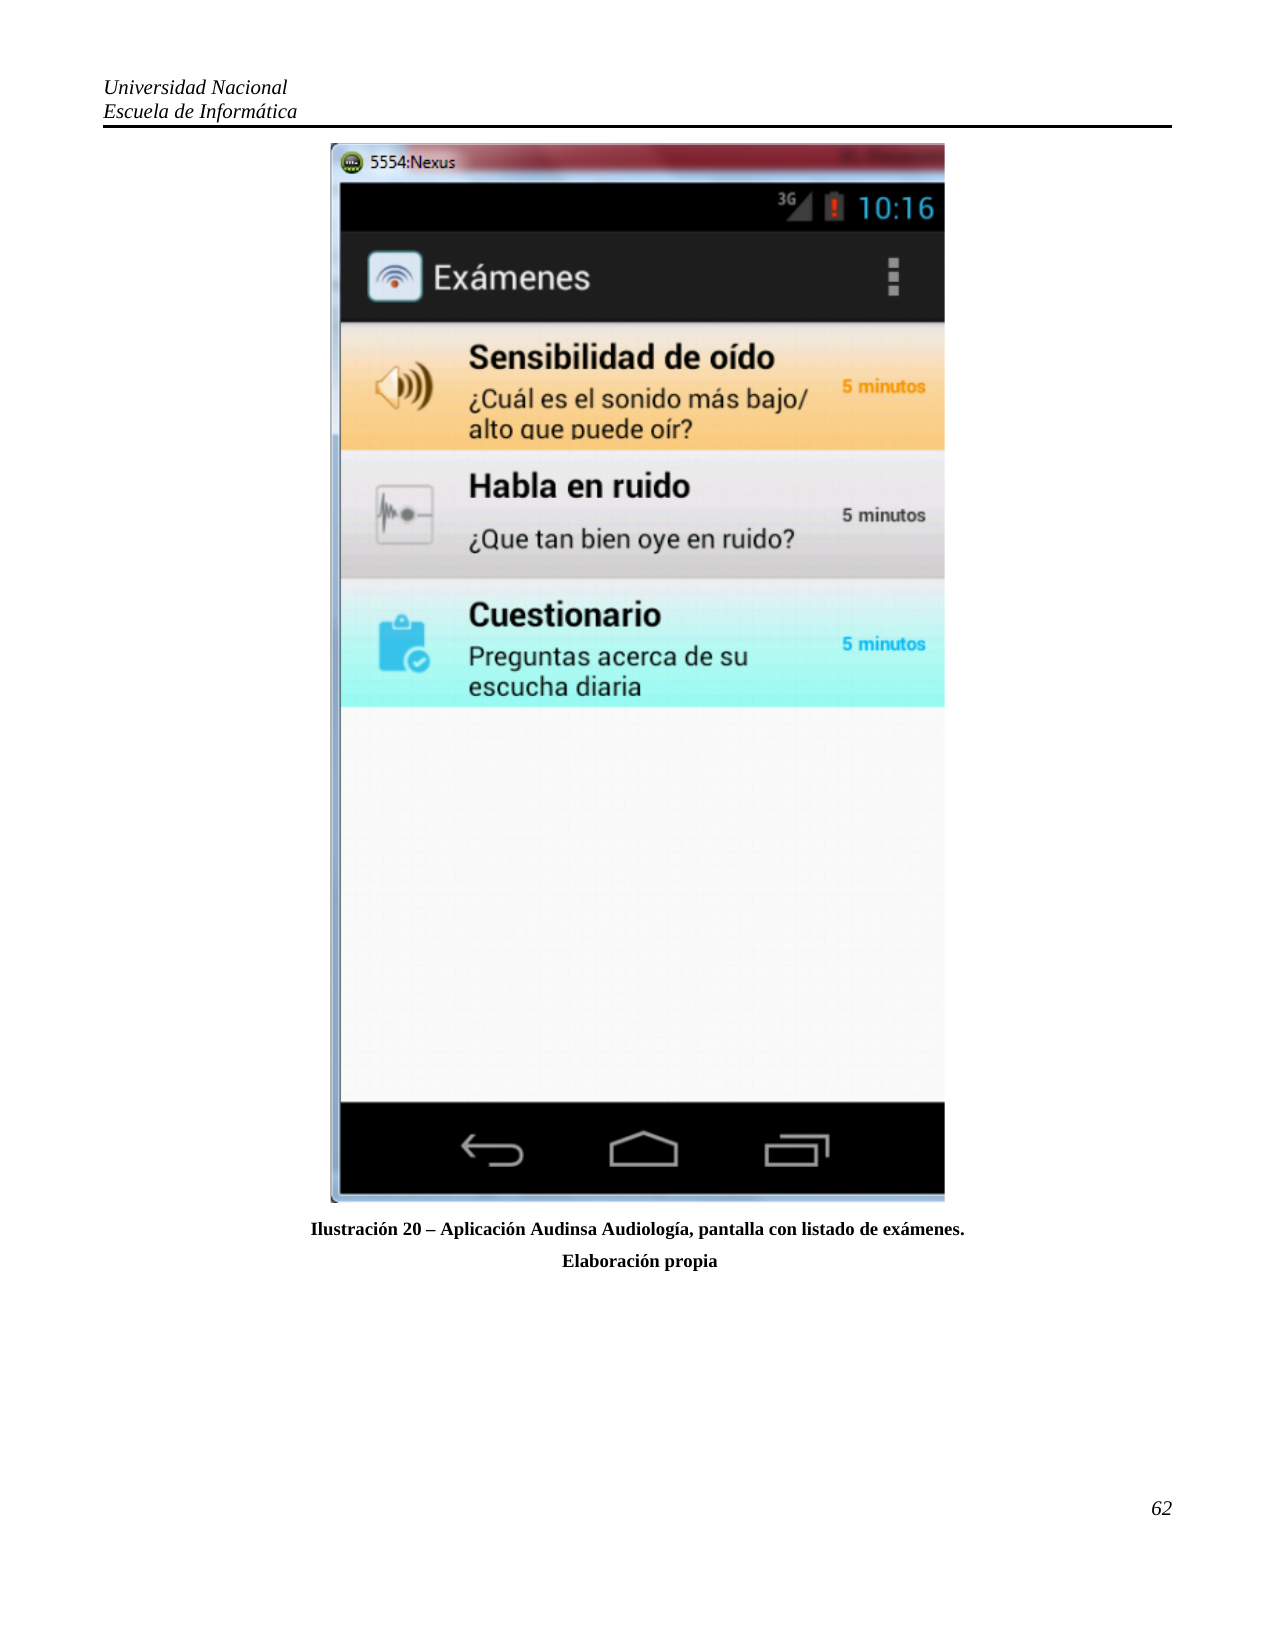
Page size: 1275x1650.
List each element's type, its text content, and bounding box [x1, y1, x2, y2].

text Elaboración propia [103, 1250, 1172, 1271]
picture [330, 143, 945, 1203]
